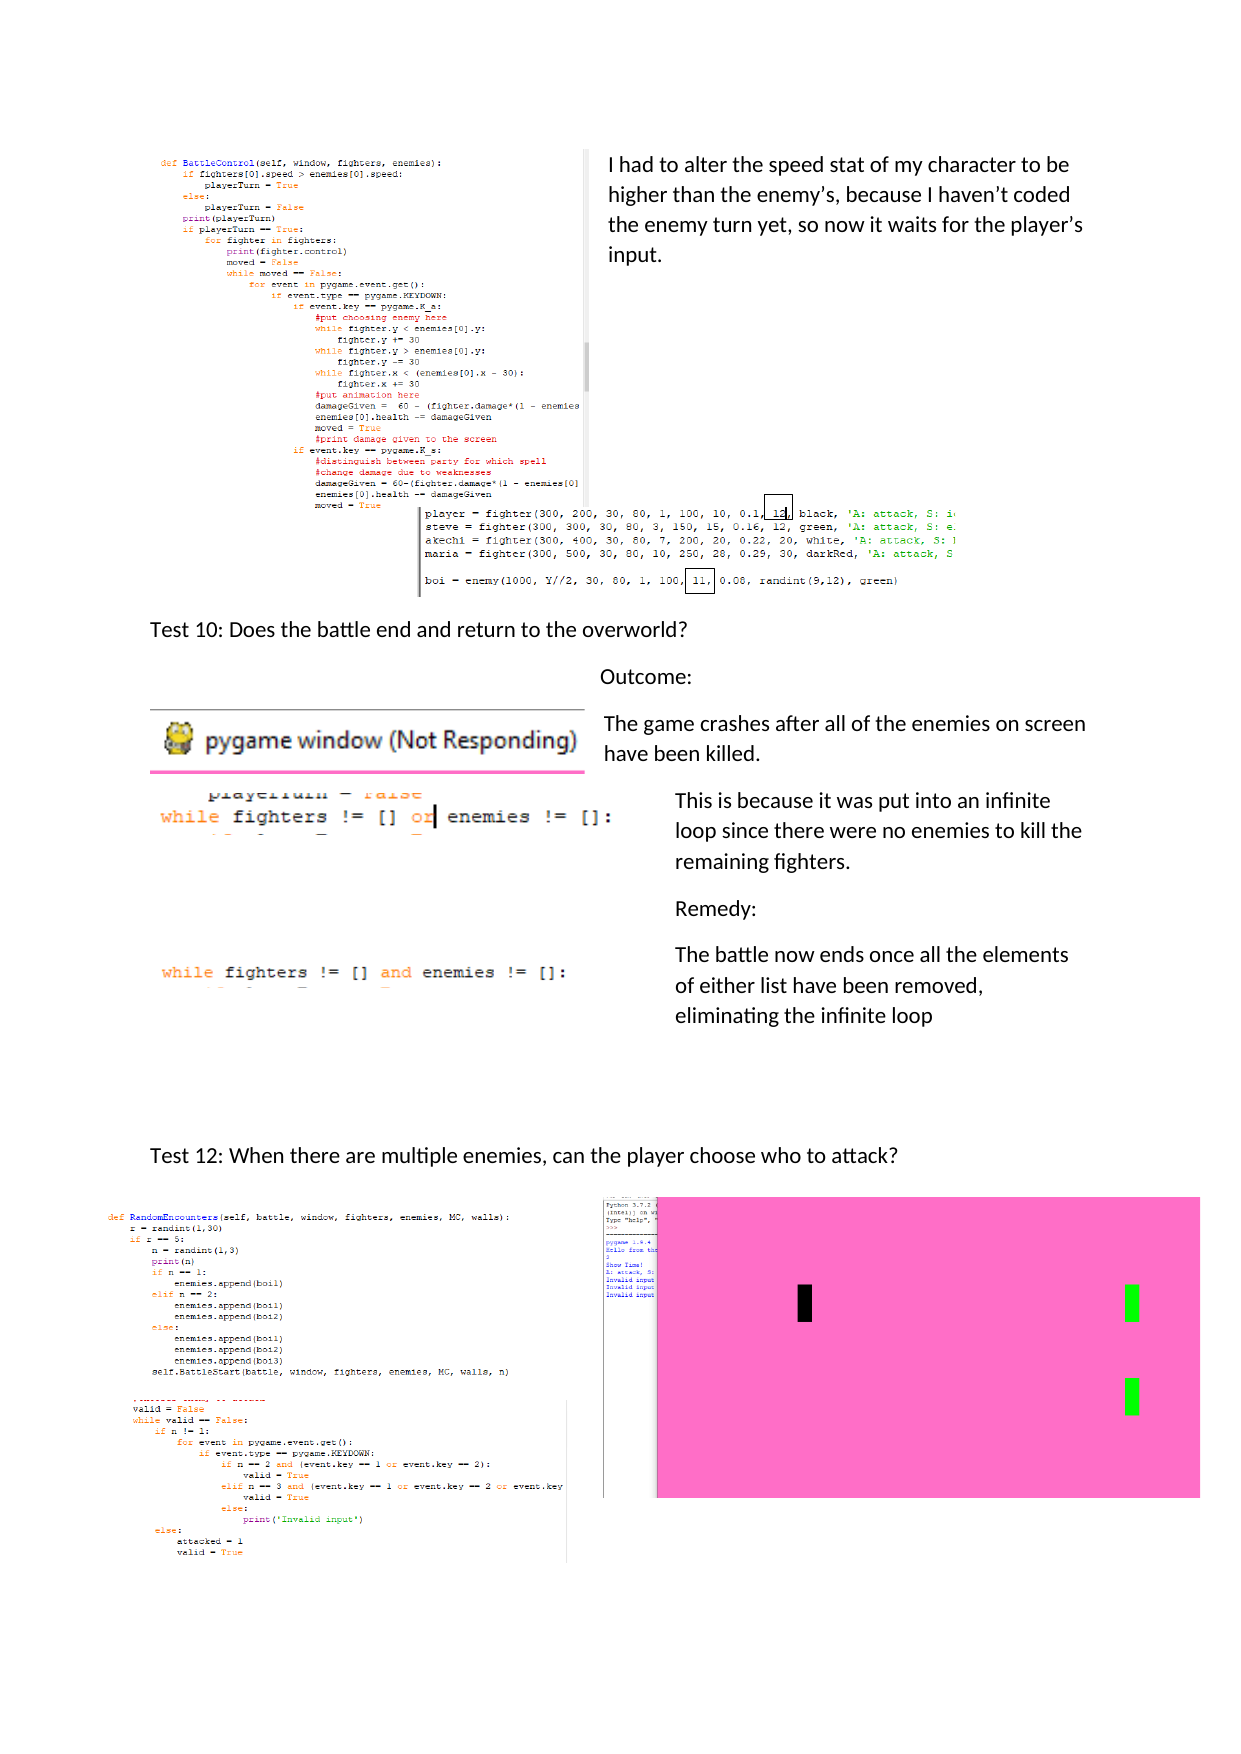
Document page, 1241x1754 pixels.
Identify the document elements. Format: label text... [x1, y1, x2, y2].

text I had to alter the speed stat of my character to be higher than the enemy’s, because I haven’t coded the enemy turn yet, so now it waits for the player’s input. [589, 150, 1090, 269]
picture [150, 793, 641, 835]
picture [125, 1400, 568, 1563]
text Test 10: Does the battle end and return to the overworld? [150, 616, 1090, 644]
text The game crashes after all of the enemies on screen have been killed. [585, 709, 1090, 768]
picture [150, 709, 585, 774]
picture [603, 1197, 1200, 1498]
text The battle now ends once all the elements of either list have been removed, eliminating the infinite loop [675, 941, 1090, 1029]
picture [150, 149, 956, 597]
text This is because it was put into an infinite loop since there were no enemies to kill the remaining fighters. [675, 786, 1090, 875]
text Remedy: [675, 894, 1090, 922]
text Outcome: [150, 662, 1090, 691]
text Test 12: When there are multiple enemies, can the player choose who to attack? [150, 1142, 1090, 1170]
picture [98, 1203, 527, 1387]
picture [150, 961, 590, 988]
picture [765, 507, 792, 519]
